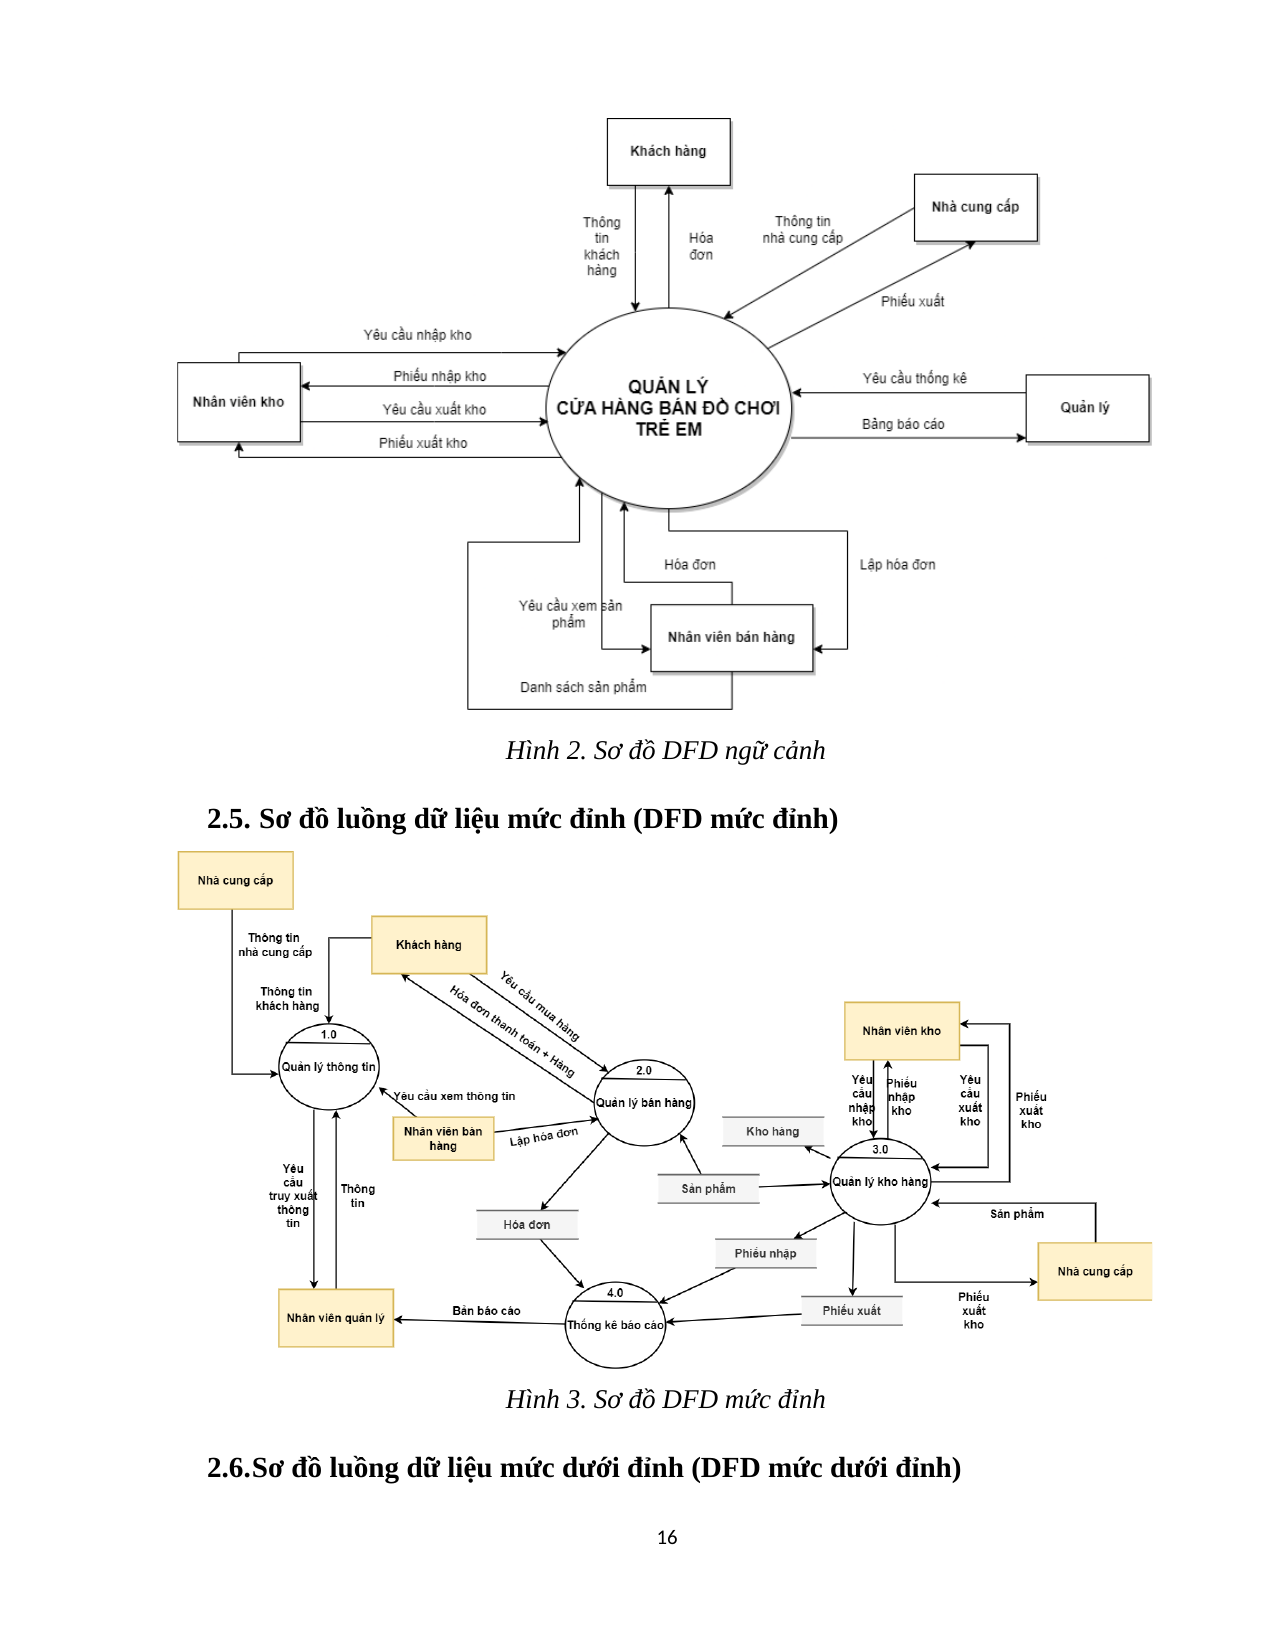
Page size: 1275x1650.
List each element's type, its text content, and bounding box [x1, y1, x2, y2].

picture [177, 118, 1153, 720]
picture [177, 851, 1153, 1369]
text Hình 3. Sơ đồ DFD mức đỉnh [177, 1383, 1157, 1414]
list Sơ đồ luồng dữ liệu mức dưới đỉnh (DFD mức dưới đỉnh) [207, 1450, 1157, 1484]
list Sơ đồ luồng dữ liệu mức đỉnh (DFD mức đỉnh) [207, 801, 1157, 835]
text Hình 2. Sơ đồ DFD ngữ cảnh [177, 734, 1157, 765]
